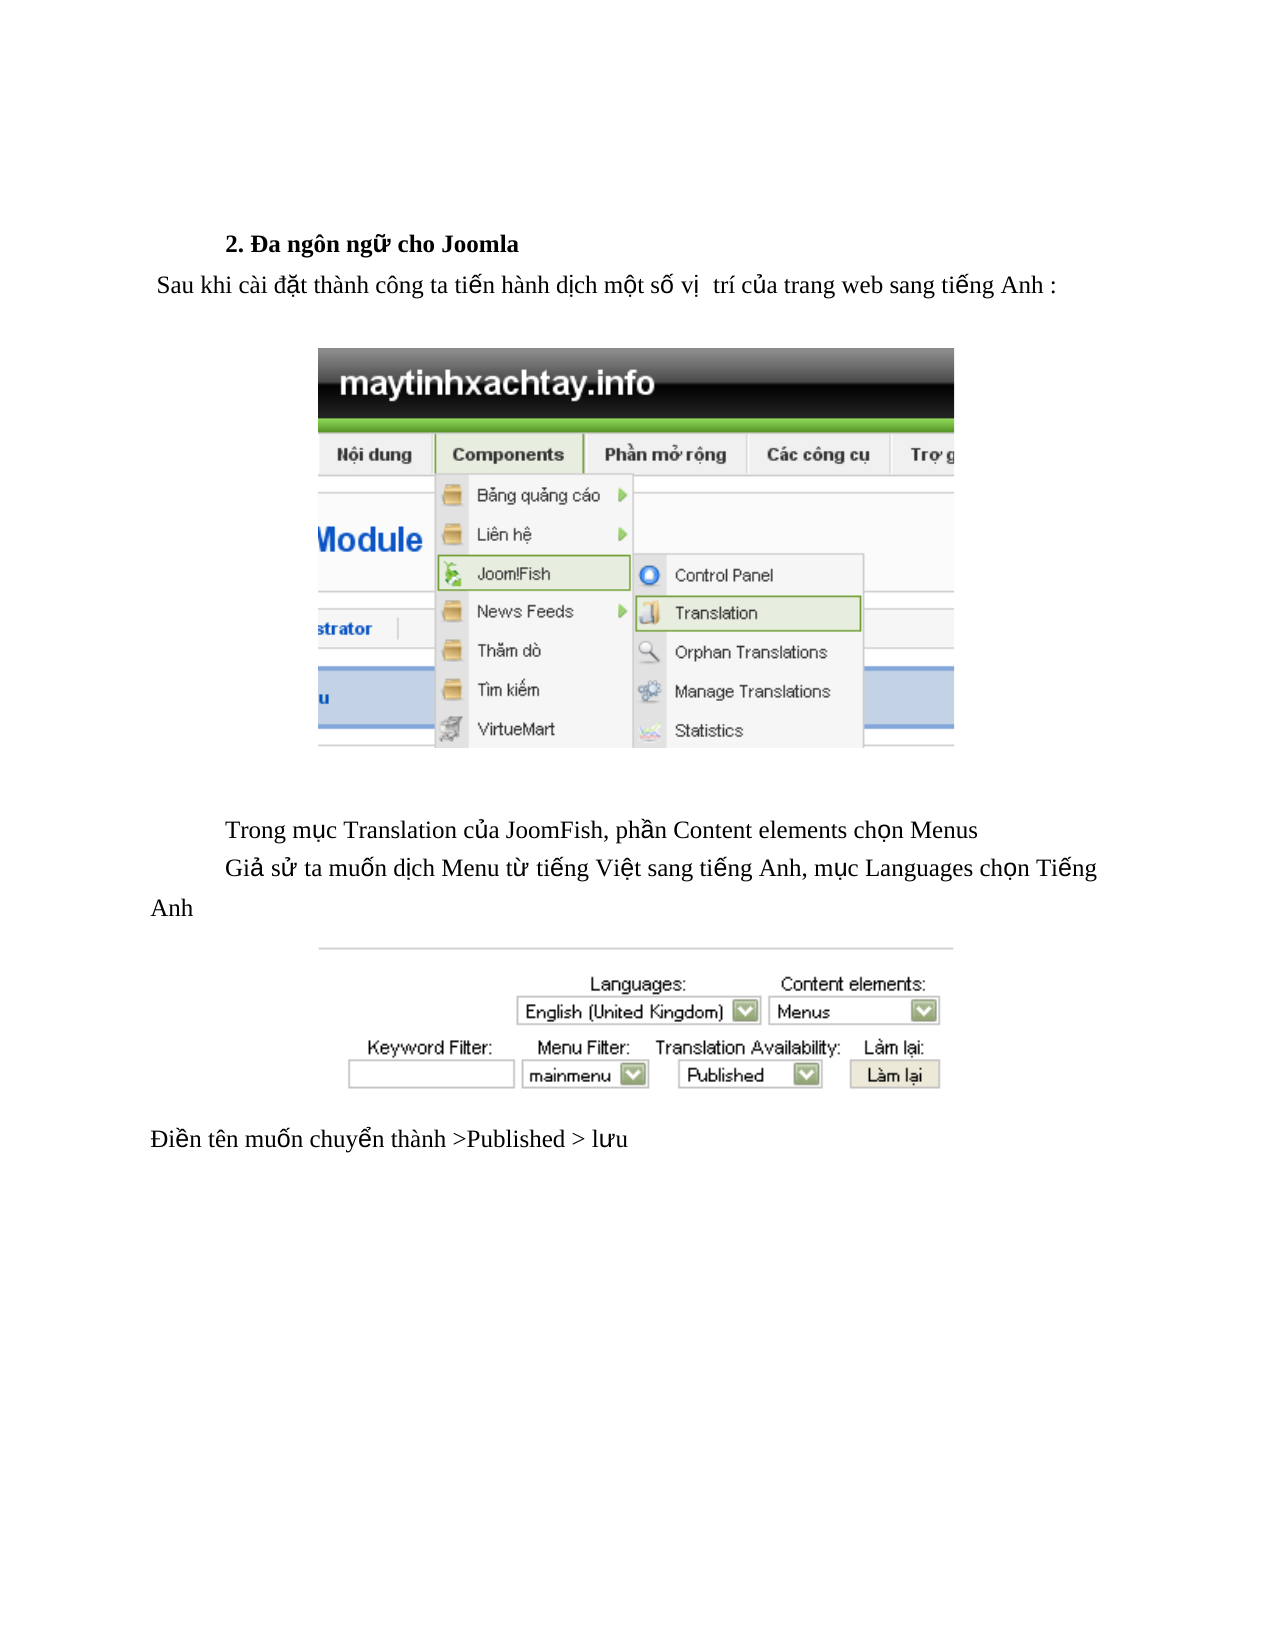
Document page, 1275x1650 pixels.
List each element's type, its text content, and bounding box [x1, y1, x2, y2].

text Sau khi cài đặt thành công ta tiến hành dịch một số vị trí của trang web sang tiếng Anh : [156, 270, 1135, 299]
text Giả sử ta muốn dịch Menu từ tiếng Việt sang tiếng Anh, mục Languages chọn Tiếng [225, 853, 1135, 882]
picture [318, 931, 954, 1094]
picture [318, 348, 955, 748]
text Anh [150, 893, 193, 922]
text 2. Đa ngôn ngữ cho Joomla [225, 229, 1135, 258]
text Điền tên muốn chuyển thành ­­>Published ­­> lưu [150, 1124, 1135, 1153]
text Trong mục Translation của JoomFish, phần Content elements chọn Menus [225, 814, 1135, 843]
